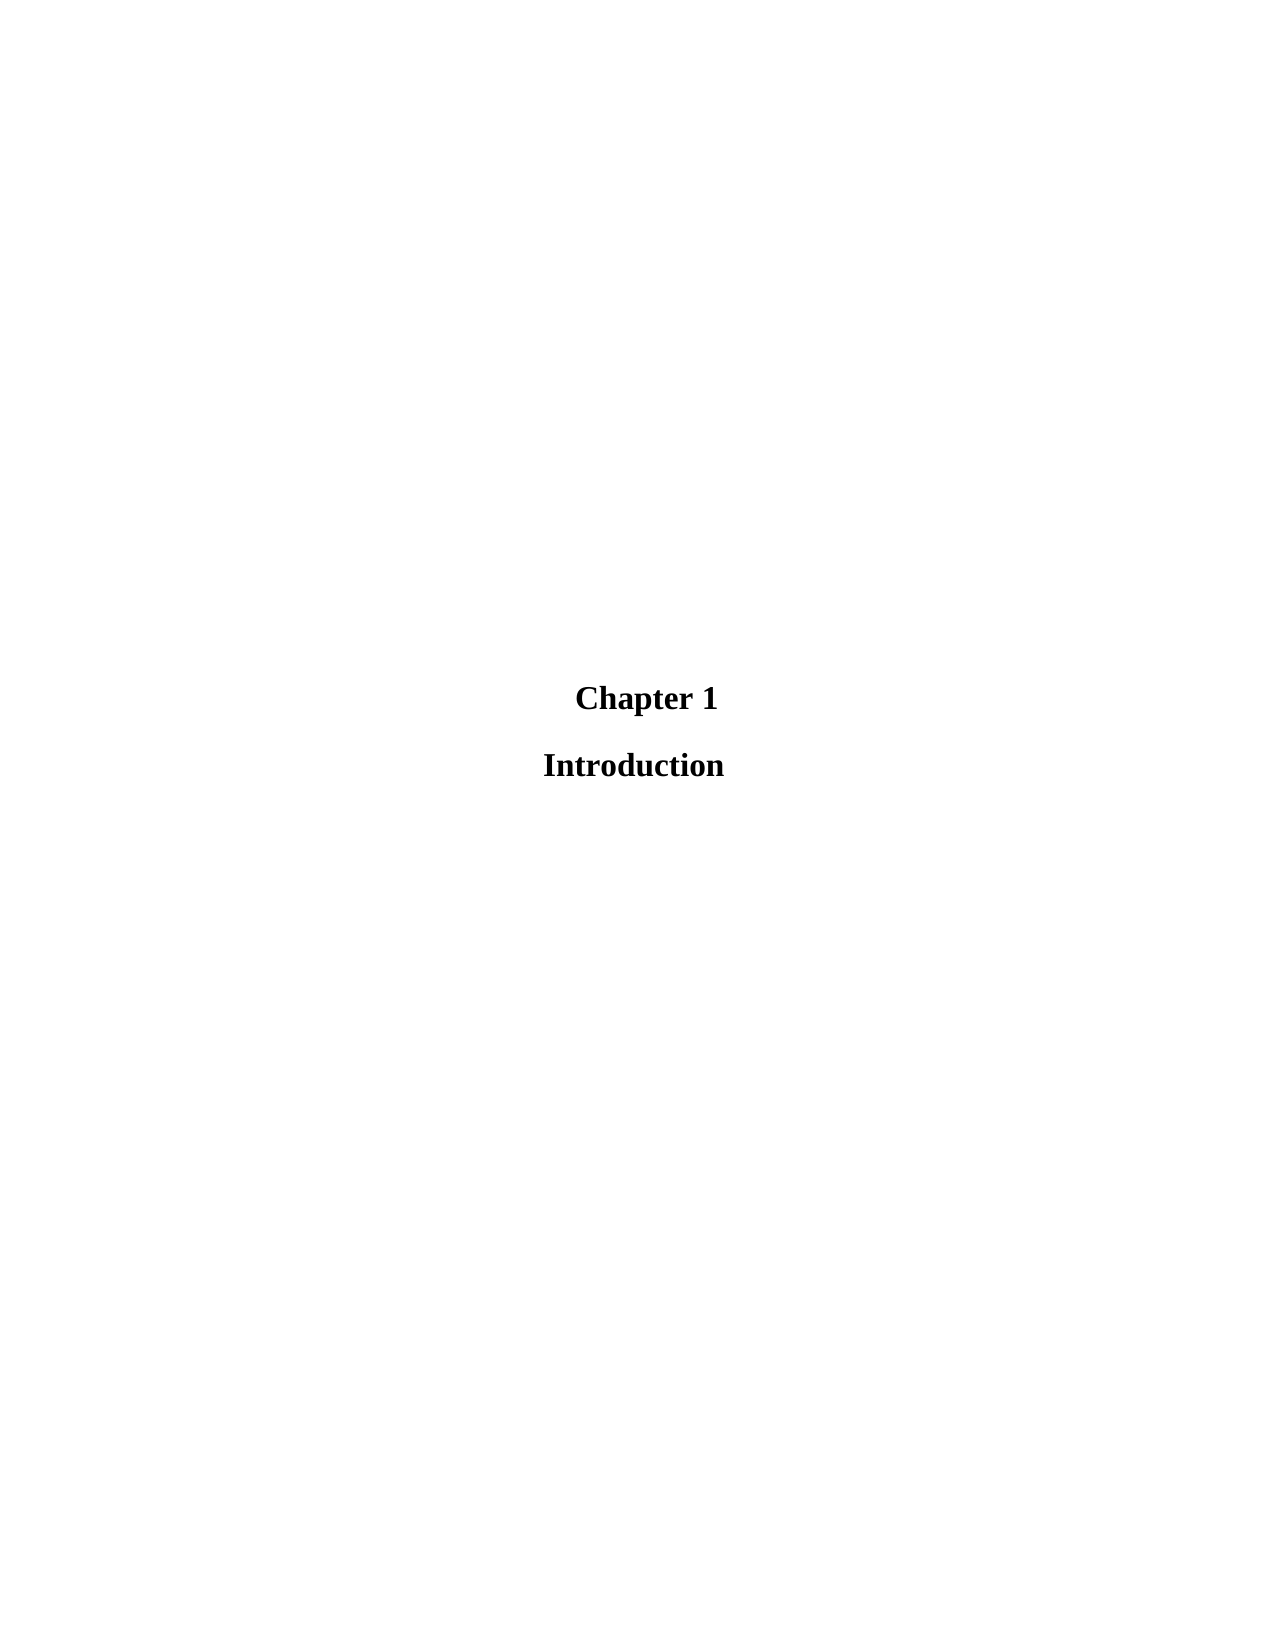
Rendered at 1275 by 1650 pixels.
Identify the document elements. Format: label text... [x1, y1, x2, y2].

text Chapter 1 Introduction [543, 678, 884, 783]
